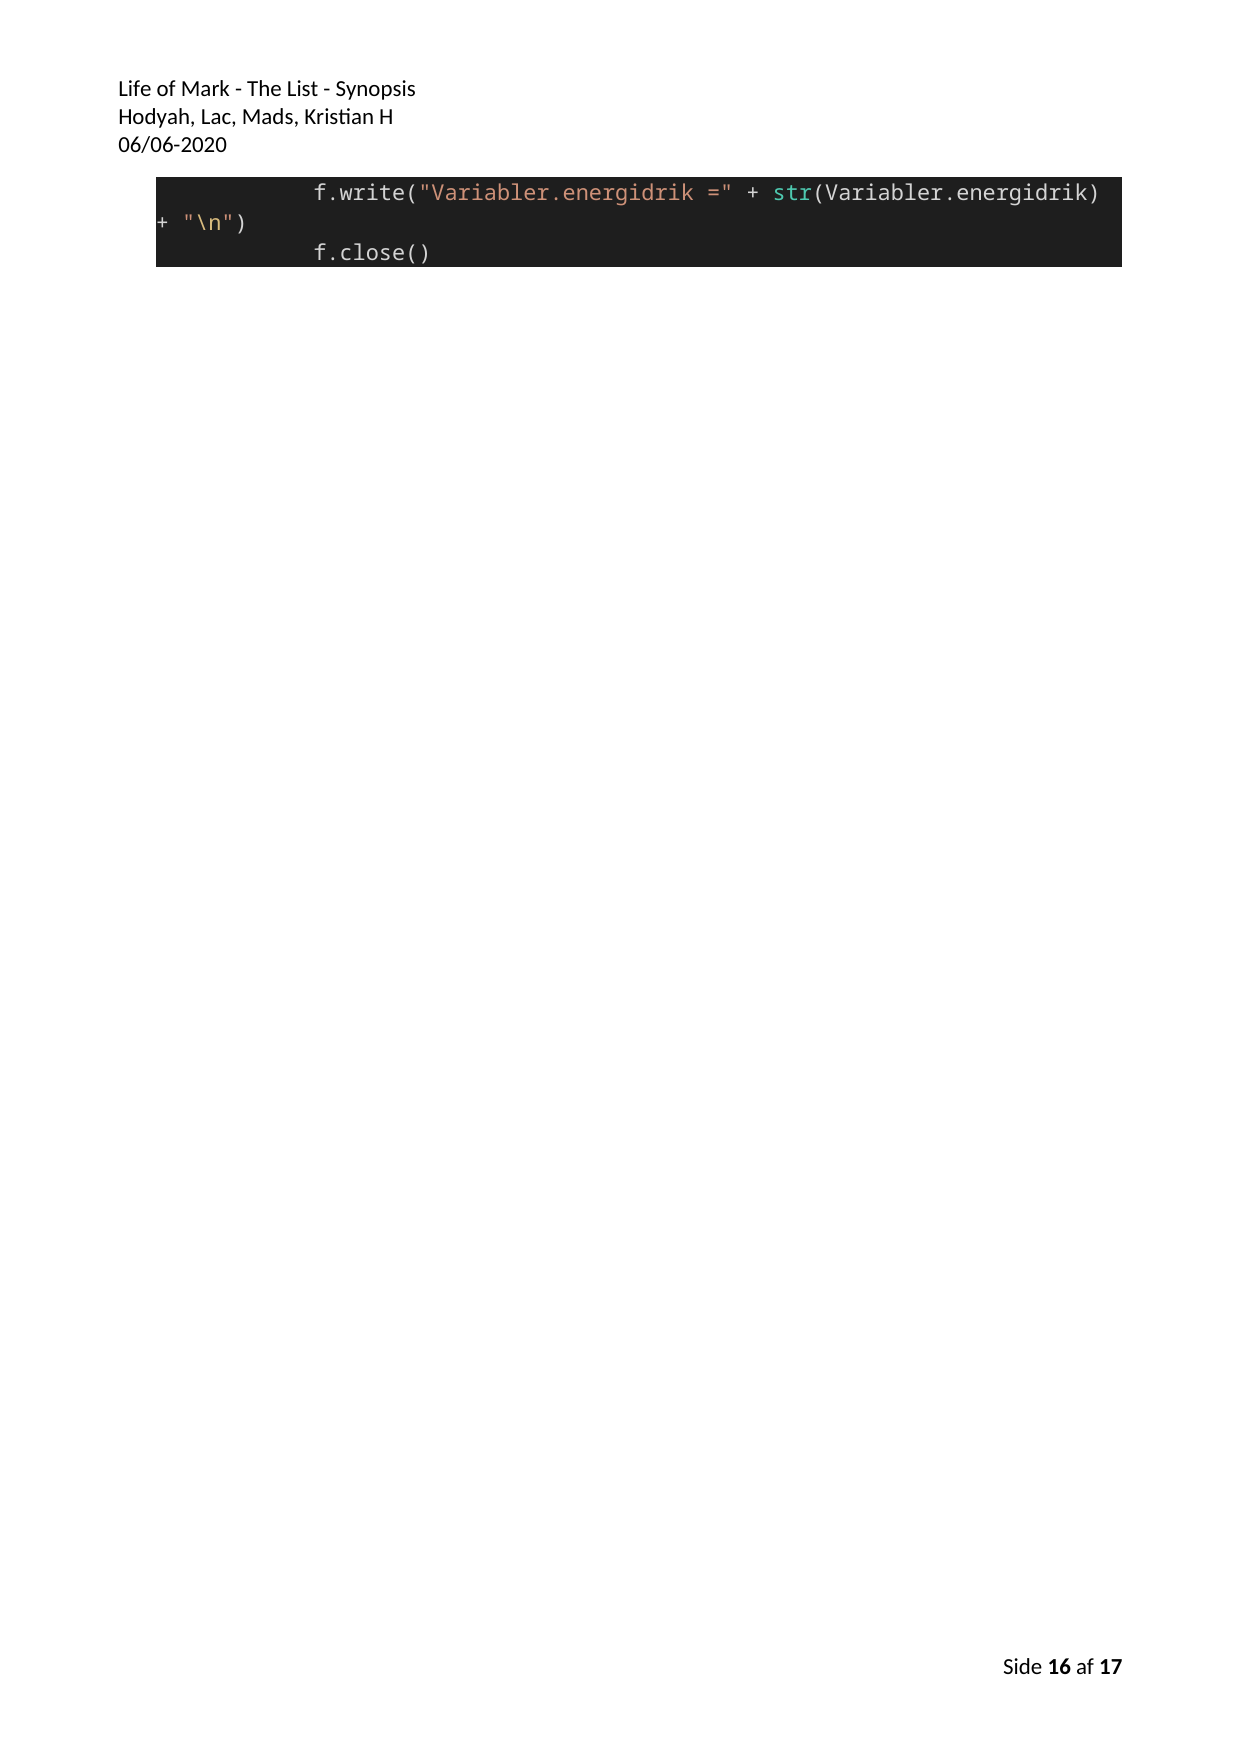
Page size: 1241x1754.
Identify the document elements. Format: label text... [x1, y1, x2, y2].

text f.close() [156, 237, 1122, 267]
text f.write("Variabler.energidrik =" + str(Variabler.energidrik) + "\n") [156, 177, 1122, 237]
